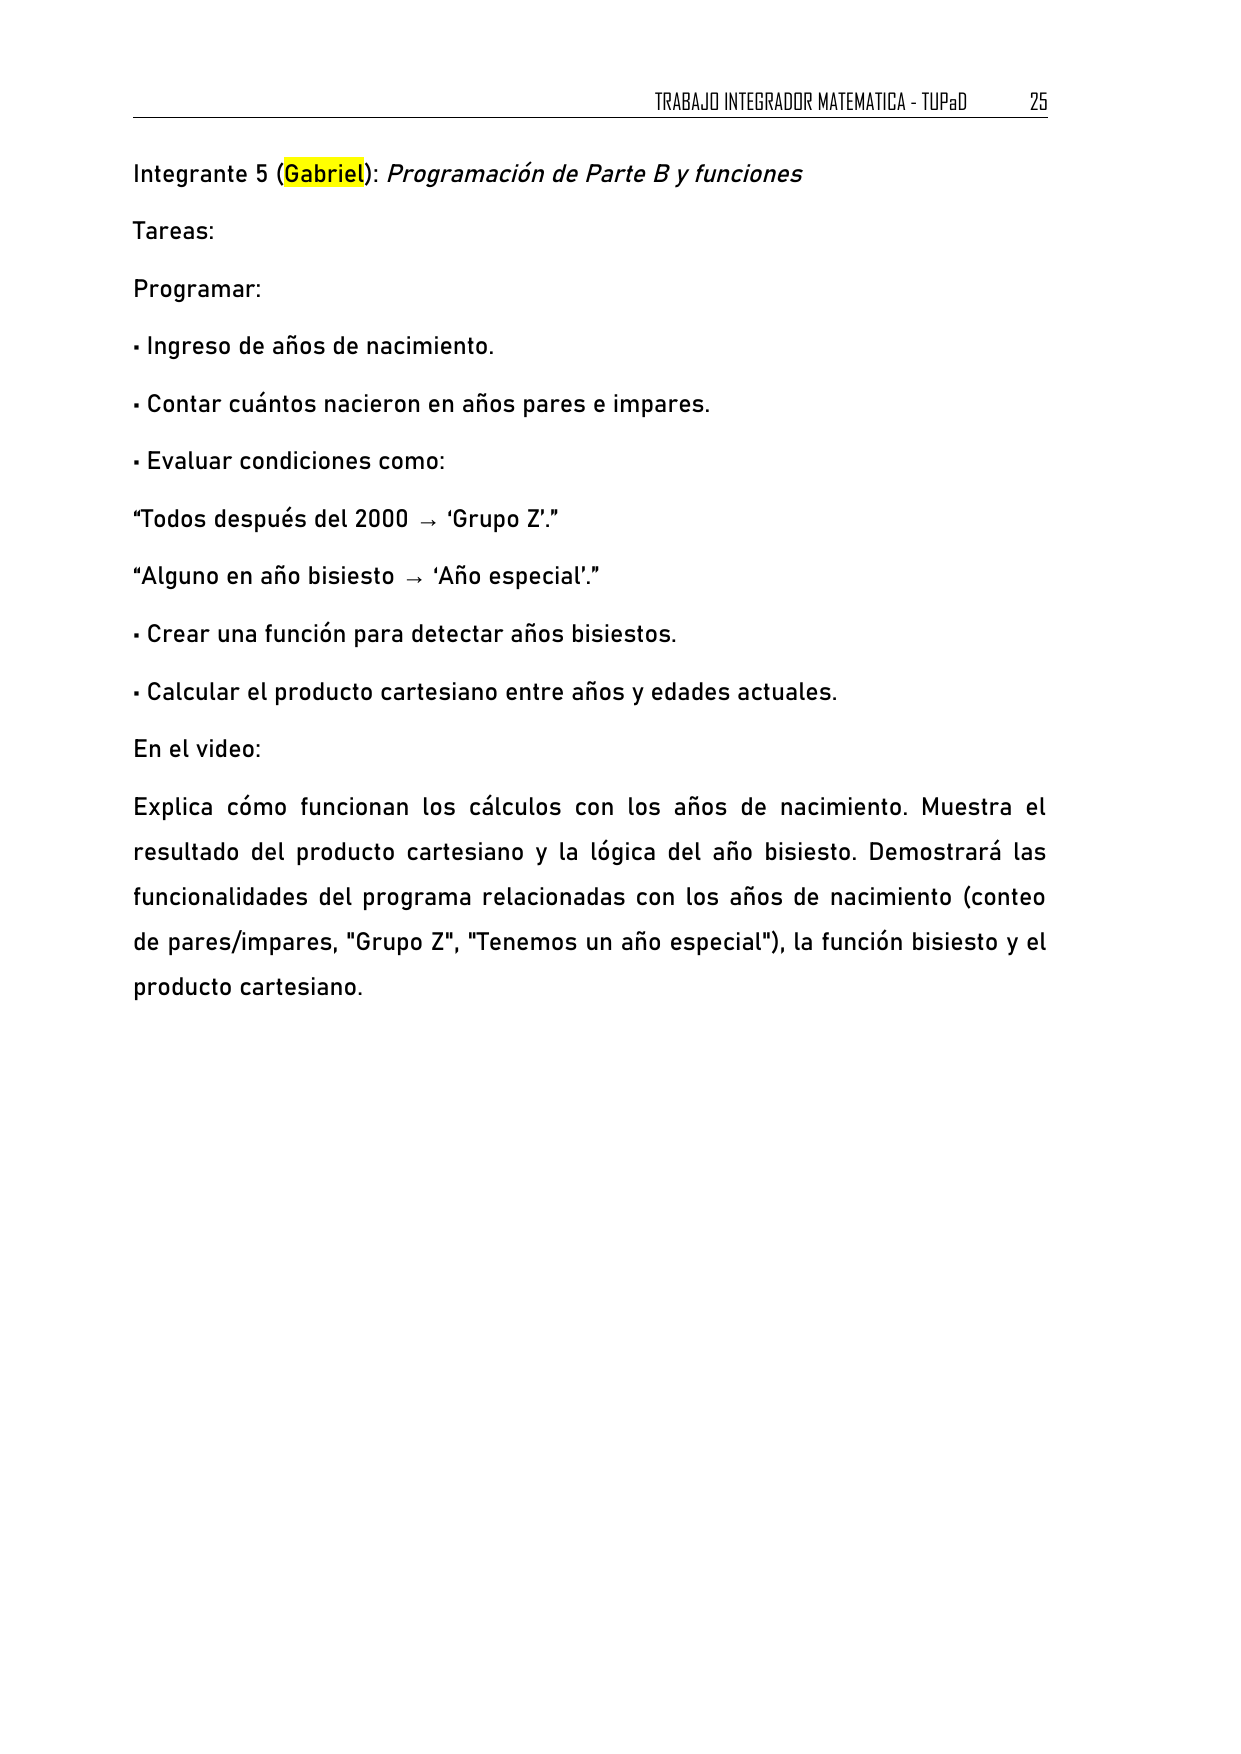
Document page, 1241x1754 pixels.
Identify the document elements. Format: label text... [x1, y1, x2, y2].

text • Crear una función para detectar años bisiestos. [133, 618, 1048, 648]
text Programar: [133, 272, 1048, 302]
text Tareas: [133, 214, 1048, 244]
text Explica cómo funcionan los cálculos con los años de nacimiento. Muestra el resultado del producto cartesiano y la lógica del año bisiesto. Demostrará las funcionalidades del programa relacionadas con los años de nacimiento (conteo de pares/impares, "Grupo Z", "Tenemos un año especial"), la función bisiesto y el producto cartesiano. [133, 790, 1048, 1000]
text Integrante 5 (Gabriel): Programación de Parte B y funciones [364, 157, 1048, 187]
text Integrante 5 (Gabriel): Programación de Parte B y funciones [133, 157, 284, 187]
text • Contar cuántos nacieron en años pares e impares. [133, 387, 1048, 417]
text • Calcular el producto cartesiano entre años y edades actuales. [133, 675, 1048, 705]
text • Ingreso de años de nacimiento. [133, 329, 1048, 359]
text En el video: [133, 733, 1048, 763]
text “Alguno en año bisiesto → ‘Año especial’.” [133, 560, 1048, 590]
text “Todos después del 2000 → ‘Grupo Z’.” [133, 502, 1048, 532]
text • Evaluar condiciones como: [133, 444, 1048, 474]
